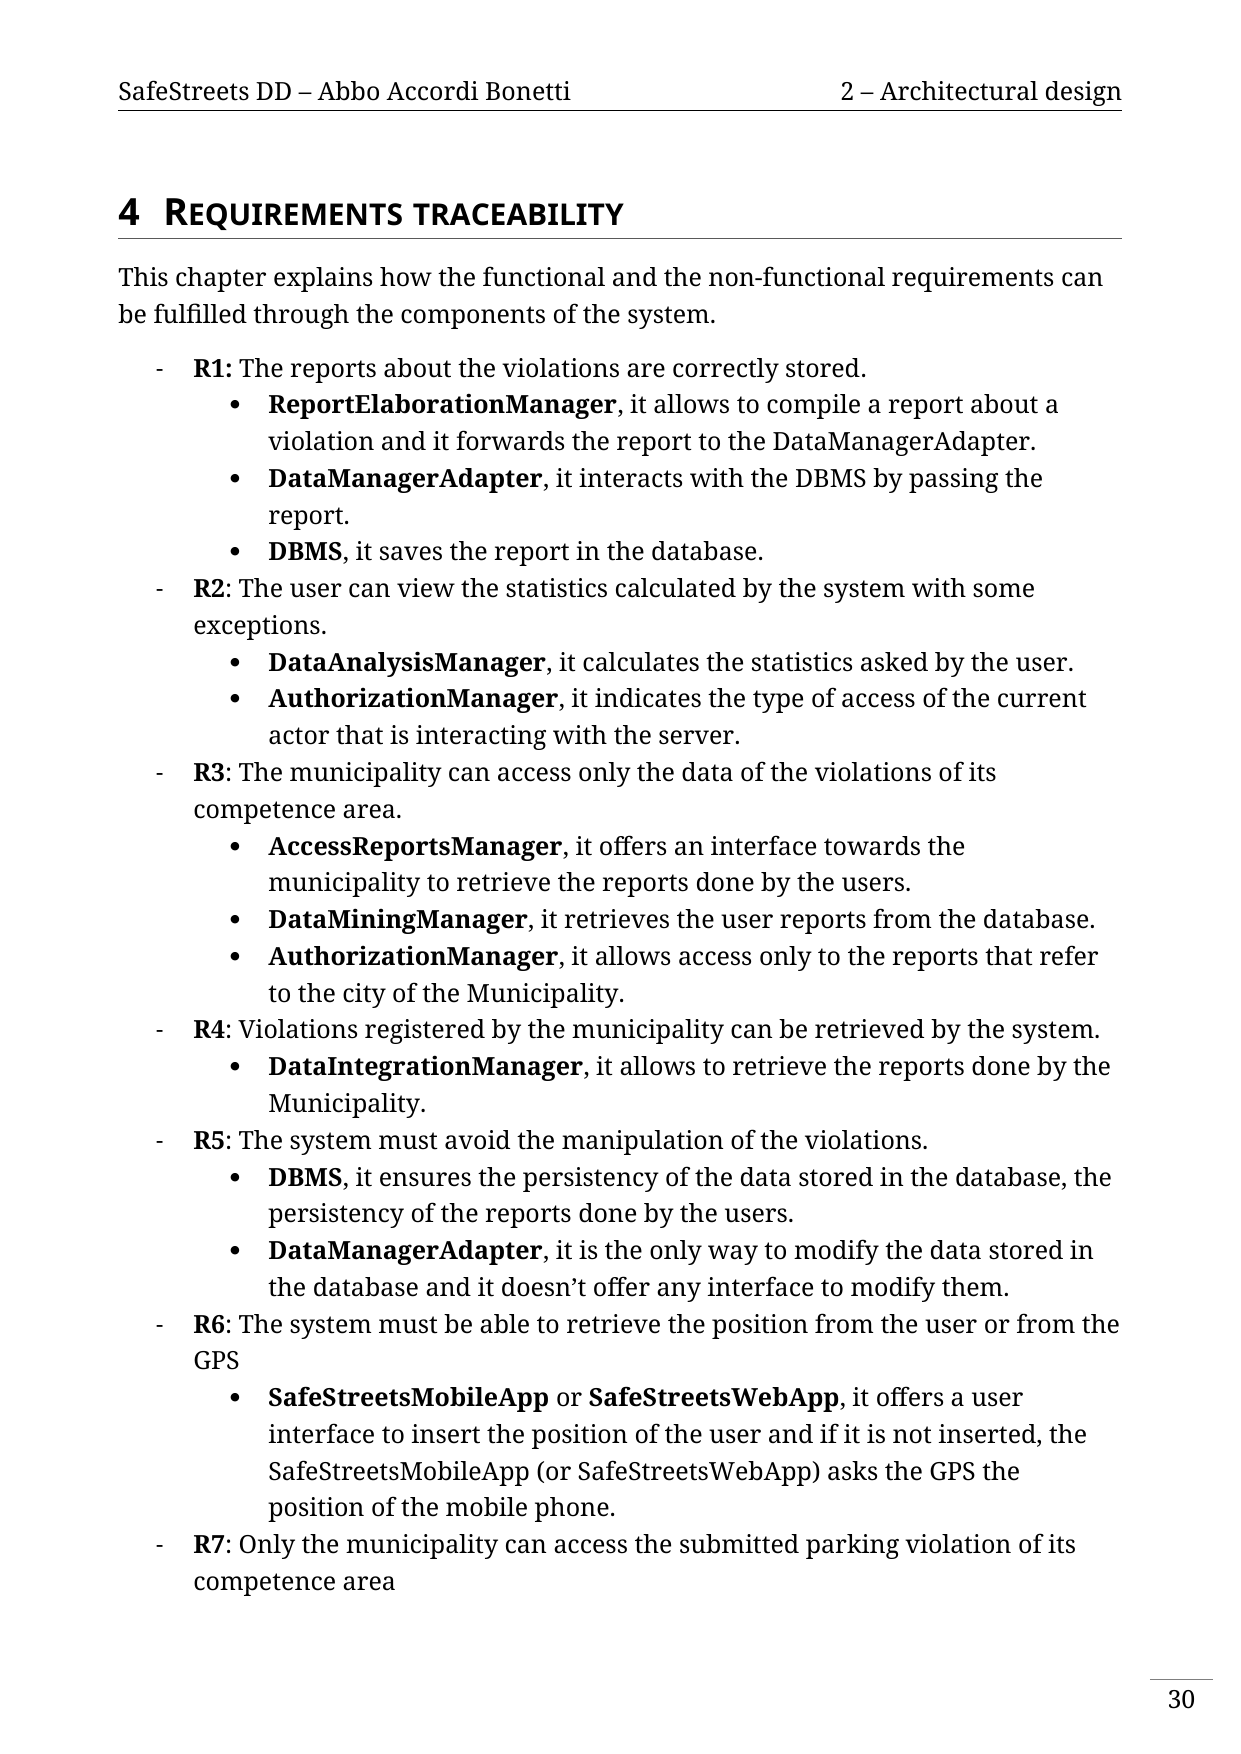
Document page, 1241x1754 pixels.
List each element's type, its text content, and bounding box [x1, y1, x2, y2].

list R2: The user can view the statistics calculated by the system with some exceptions. [156, 571, 1122, 642]
list R6: The system must be able to retrieve the position from the user or from the GPS [156, 1306, 1122, 1377]
list DataManagerAdapter, it is the only way to modify the data stored in the database and it doesn’t offer any interface to modify them. [231, 1233, 1122, 1303]
list AccessReportsManager, it offers an interface towards the municipality to retrieve the reports done by the users. [231, 828, 1122, 899]
list AuthorizationManager, it allows access only to the reports that refer to the city of the Municipality. [231, 938, 1122, 1009]
list AuthorizationManager, it indicates the type of access of the current actor that is interacting with the server. [231, 681, 1122, 752]
list DBMS, it ensures the persistency of the data stored in the database, the persistency of the reports done by the users. [231, 1159, 1122, 1230]
text This chapter explains how the functional and the non-functional requirements can be fulfilled through the components of the system. [118, 260, 1122, 331]
list DataAnalysisManager, it calculates the statistics asked by the user. [231, 644, 1122, 678]
subtitle Requirements traceability [118, 185, 1122, 238]
list DataIntegrationManager, it allows to retrieve the reports done by the Municipality. [231, 1049, 1122, 1120]
list R1: The reports about the violations are correctly stored. [156, 350, 1122, 384]
list R5: The system must avoid the manipulation of the violations. [156, 1122, 1122, 1156]
list R4: Violations registered by the municipality can be retrieved by the system. [156, 1012, 1122, 1046]
list ReportElaborationManager, it allows to compile a report about a violation and it forwards the report to the DataManagerAdapter. [231, 387, 1122, 458]
list DataManagerAdapter, it interacts with the DBMS by passing the report. [231, 461, 1122, 531]
list SafeStreetsMobileApp or SafeStreetsWebApp, it offers a user interface to insert the position of the user and if it is not inserted, the SafeStreetsMobileApp (or SafeStreetsWebApp) asks the GPS the position of the mobile phone. [231, 1380, 1122, 1524]
list R7: Only the municipality can access the submitted parking violation of its competence area [156, 1527, 1122, 1598]
list DataMiningManager, it retrieves the user reports from the database. [231, 902, 1122, 936]
list R3: The municipality can access only the data of the violations of its competence area. [156, 755, 1122, 826]
list DBMS, it saves the report in the database. [231, 534, 1122, 568]
